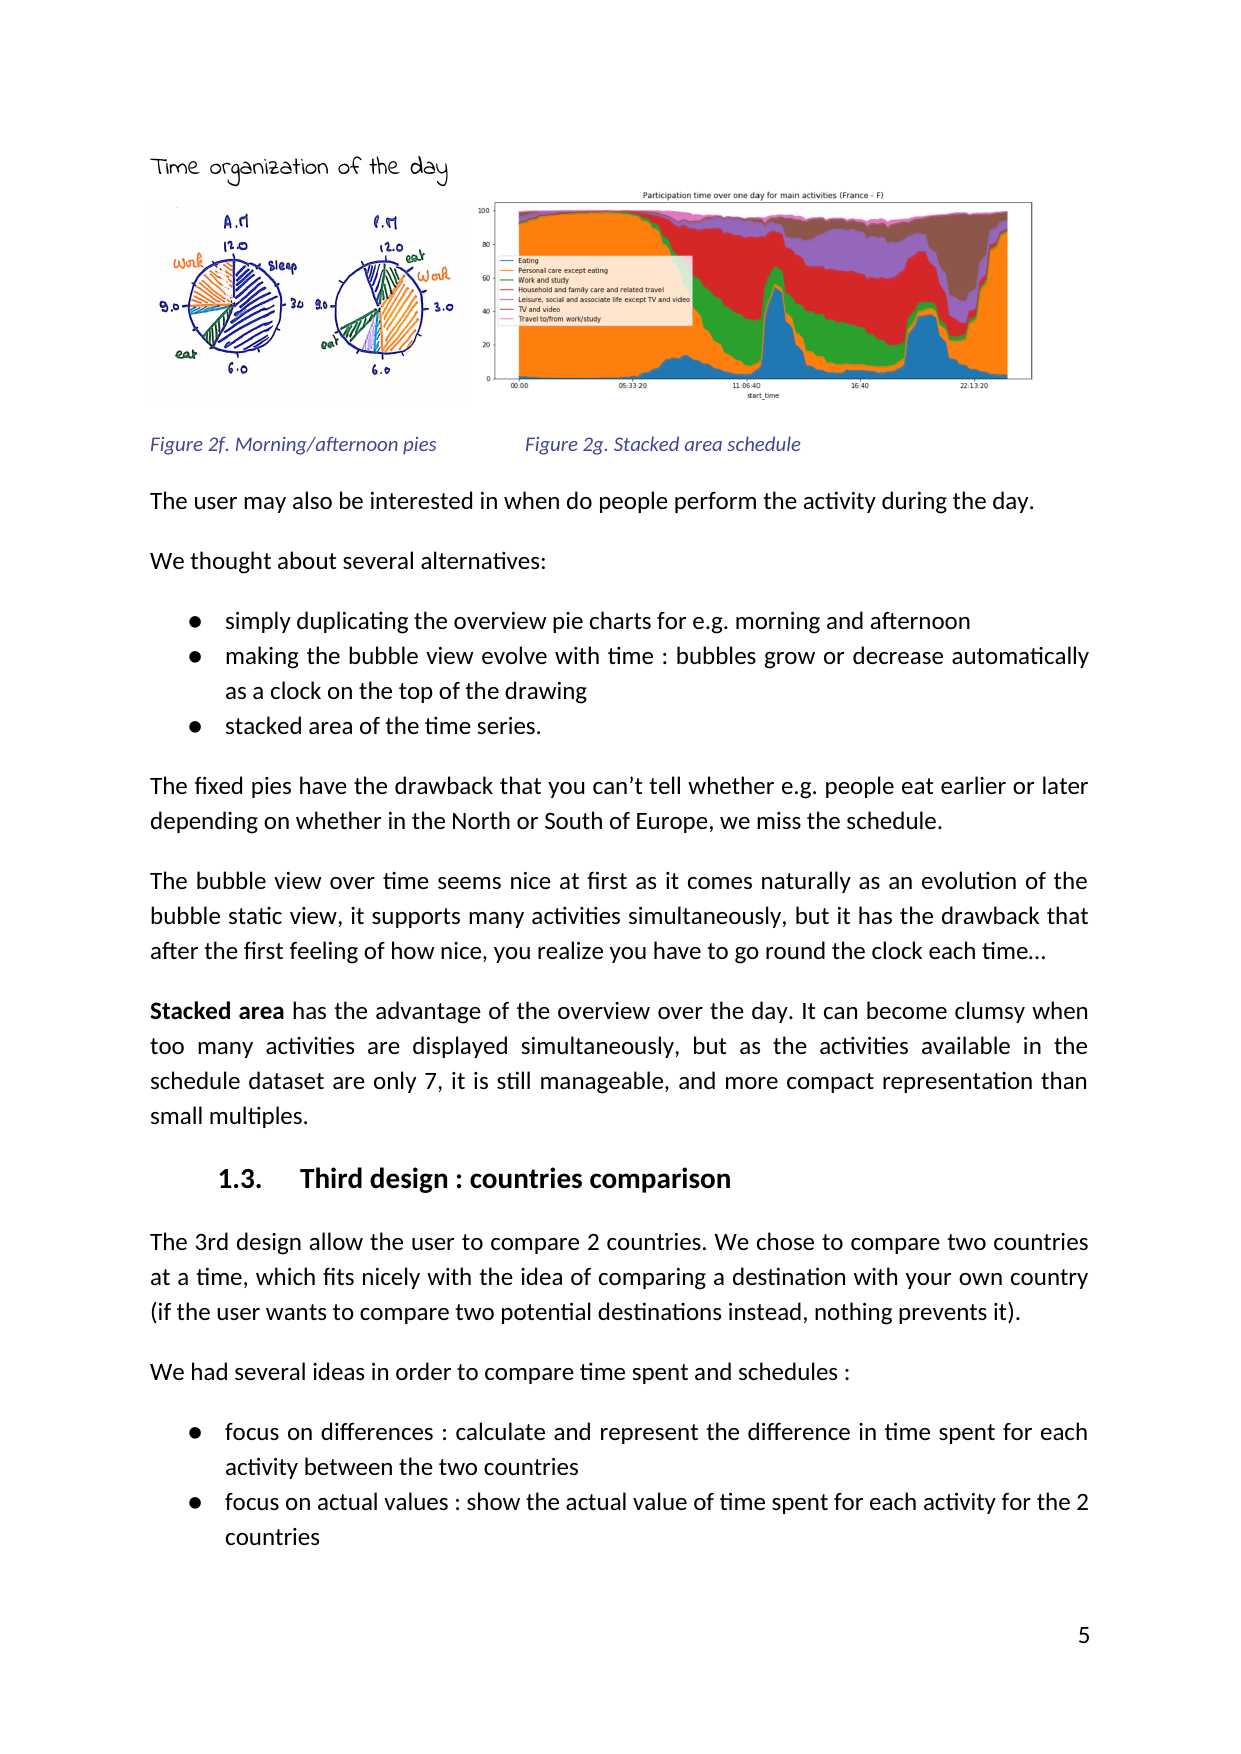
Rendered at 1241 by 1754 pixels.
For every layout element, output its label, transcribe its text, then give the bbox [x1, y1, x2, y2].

list making the bubble view evolve with time : bubbles grow or decrease automatically as a clock on the top of the drawing [187, 640, 1090, 706]
list simply duplicating the overview pie charts for e.g. morning and afternoon [187, 605, 1090, 636]
list focus on actual values : show the actual value of time spent for each activity for the 2 countries [187, 1486, 1090, 1552]
text The 3rd design allow the user to compare 2 countries. We chose to compare two countries at a time, which fits nicely with the idea of comparing a destination with your own country (if the user wants to compare two potential destinations instead, nothing prevents it). [150, 1226, 1090, 1327]
text The user may also be interested in when do people perform the activity during the day. [150, 485, 1090, 516]
text We thought about several alternatives: [150, 545, 1090, 576]
text The bubble view over time seems nice at first as it comes naturally as an evolution of the bubble static view, it supports many activities simultaneously, but it has the drawback that after the first feeling of how nice, you realize you have to go round the clock each time… [150, 865, 1090, 966]
subtitle Third design : countries comparison [262, 1160, 1090, 1196]
text Stacked area has the advantage of the overview over the day. It can become clumsy when too many activities are displayed simultaneously, but as the activities available in the schedule dataset are only 7, it is still manageable, and more compact representation than small multiples. [150, 995, 1090, 1131]
list stacked area of the time series. [187, 710, 1090, 741]
list focus on differences : calculate and represent the difference in time spent for each activity between the two countries [187, 1416, 1090, 1482]
text Figure 2f. Morning/afternoon pies Figure 2g. Stacked area schedule [150, 431, 1090, 457]
text The fixed pies have the drawback that you can’t tell whether e.g. people eat earlier or later depending on whether in the North or South of Europe, we miss the schedule. [150, 770, 1090, 836]
text We had several ideas in order to compare time spent and schedules : [150, 1356, 1090, 1387]
picture [150, 186, 1071, 402]
text Time organization of the day [150, 150, 1090, 186]
